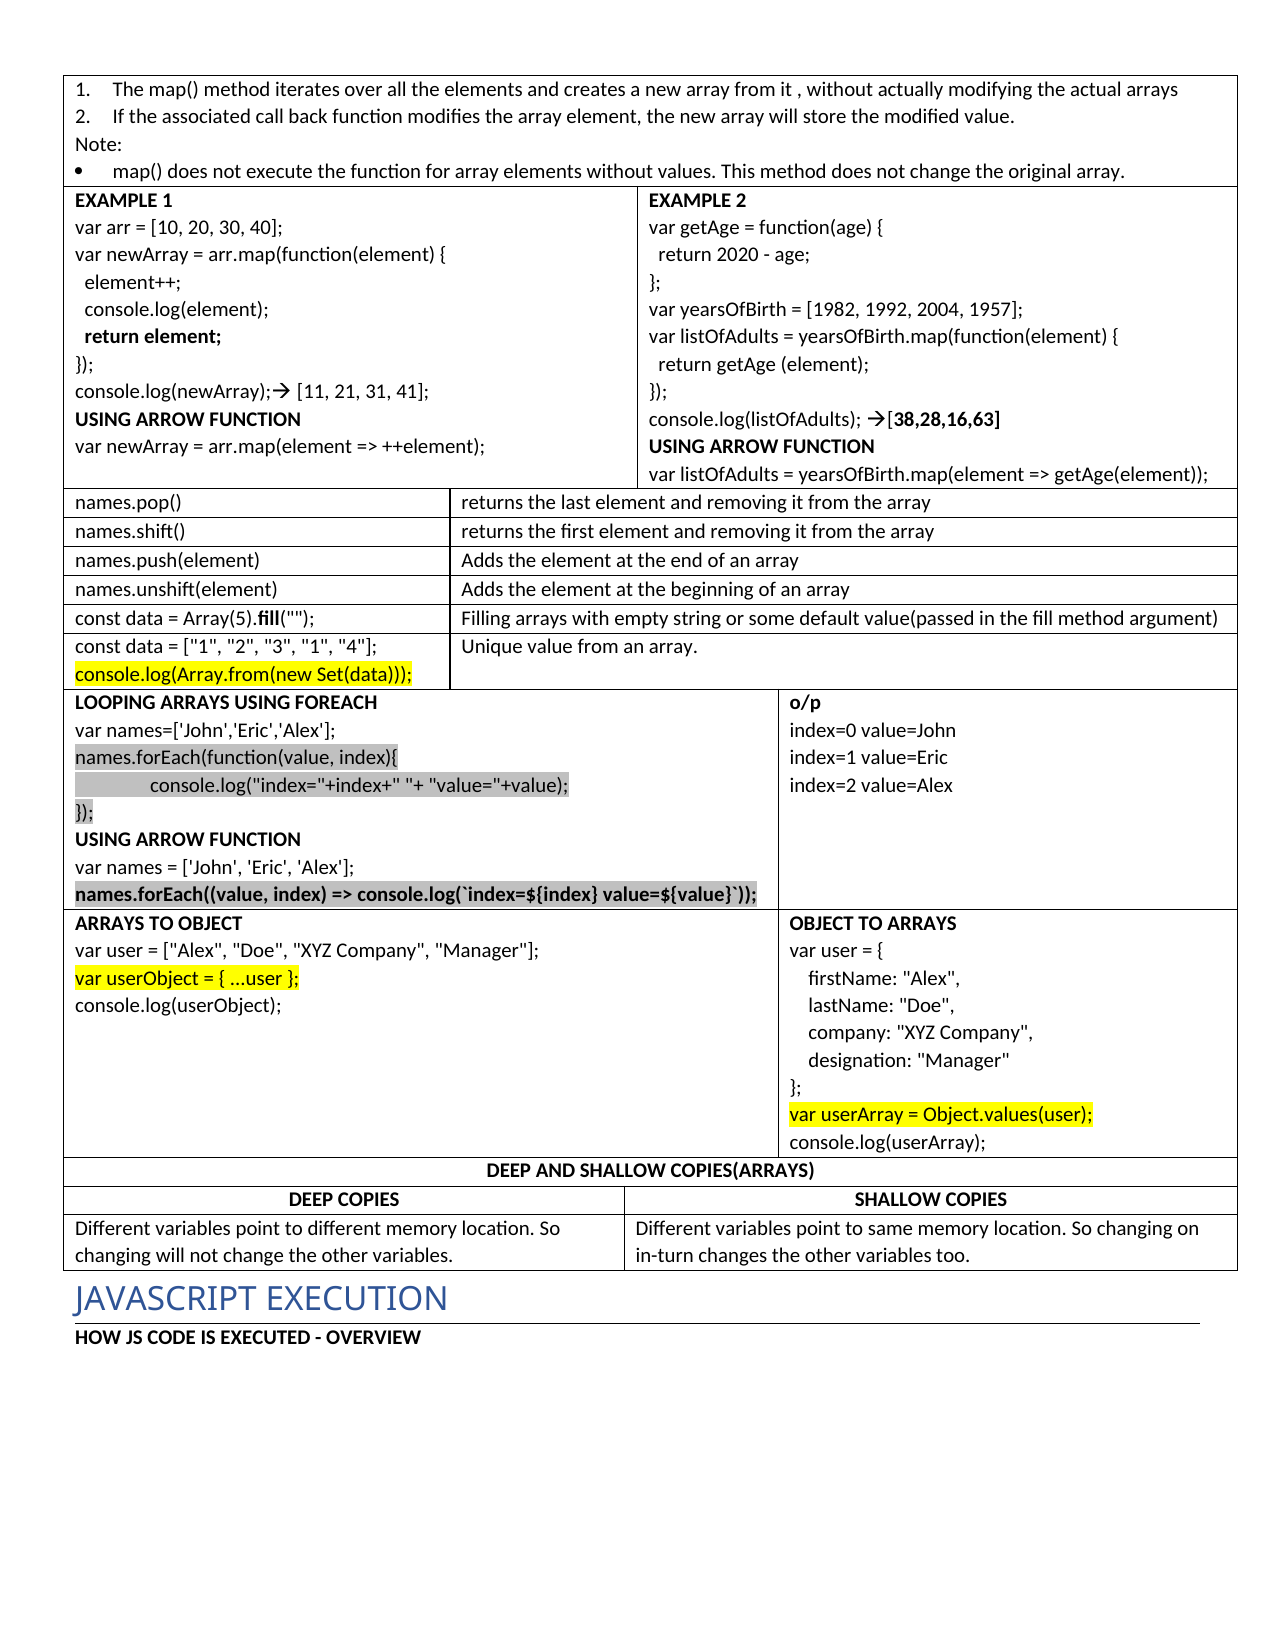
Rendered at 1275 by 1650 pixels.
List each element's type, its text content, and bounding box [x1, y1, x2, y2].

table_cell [64, 76, 1237, 186]
table_cell Unique value from an array. [451, 634, 1237, 688]
table_cell DEEP AND SHALLOW COPIES(ARRAYS) [64, 1158, 1237, 1186]
table_cell returns the last element and removing it from the array [451, 489, 1237, 517]
table_cell names.shift() [64, 518, 449, 546]
table_cell const data = ["1", "2", "3", "1", "4"]; console.log(Array.from(new Set(data))); [64, 634, 449, 688]
table_cell names.unshift(element) [64, 576, 449, 604]
table_cell ARRAYS TO OBJECT var user = ["Alex", "Doe", "XYZ Company", "Manager"]; var userObject = { ...user }; console.log(userObject); [64, 910, 778, 1157]
table_cell o/p index=0 value=John index=1 value=Eric index=2 value=Alex [779, 690, 1237, 909]
table_cell returns the first element and removing it from the array [451, 518, 1237, 546]
table_cell EXAMPLE 1 var arr = [10, 20, 30, 40]; var newArray = arr.map(function(element) { element++; console.log(element); return element; }); console.log(newArray); [11, 21, 31, 41]; USING ARROW FUNCTION var newArray = arr.map(element => ++element); [64, 187, 637, 488]
table_cell LOOPING ARRAYS USING FOREACH var names=['John','Eric','Alex']; names.forEach(function(value, index){ console.log("index="+index+" "+ "value="+value); }); USING ARROW FUNCTION var names = ['John', 'Eric', 'Alex']; names.forEach((value, index) => console.log(`index=${index} value=${value}`)); [64, 690, 778, 909]
subtitle JAVASCRIPT EXECUTION [75, 1275, 1200, 1323]
table_cell EXAMPLE 2 var getAge = function(age) { return 2020 - age; }; var yearsOfBirth = [1982, 1992, 2004, 1957]; var listOfAdults = yearsOfBirth.map(function(element) { return getAge (element); }); console.log(listOfAdults); [38,28,16,63] USING ARROW FUNCTION var listOfAdults = yearsOfBirth.map(element => getAge(element)); [638, 187, 1237, 488]
text HOW JS CODE IS EXECUTED - OVERVIEW [75, 1324, 1200, 1350]
table_cell const data = Array(5).fill(""); [64, 605, 449, 633]
table_cell Adds the element at the end of an array [451, 547, 1237, 575]
table_cell OBJECT TO ARRAYS var user = { firstName: "Alex", lastName: "Doe", company: "XYZ Company", designation: "Manager" }; var userArray = Object.values(user); console.log(userArray); [779, 910, 1237, 1157]
table_cell Filling arrays with empty string or some default value(passed in the fill method argument) [451, 605, 1237, 633]
table_cell Different variables point to same memory location. So changing on in-turn changes the other variables too. [625, 1215, 1237, 1270]
table_cell DEEP COPIES [64, 1187, 624, 1214]
table_cell SHALLOW COPIES [625, 1187, 1237, 1214]
table_cell Adds the element at the beginning of an array [451, 576, 1237, 604]
table_cell names.push(element) [64, 547, 449, 575]
table_cell names.pop() [64, 489, 449, 517]
table_cell Different variables point to different memory location. So changing will not change the other variables. [64, 1215, 624, 1270]
